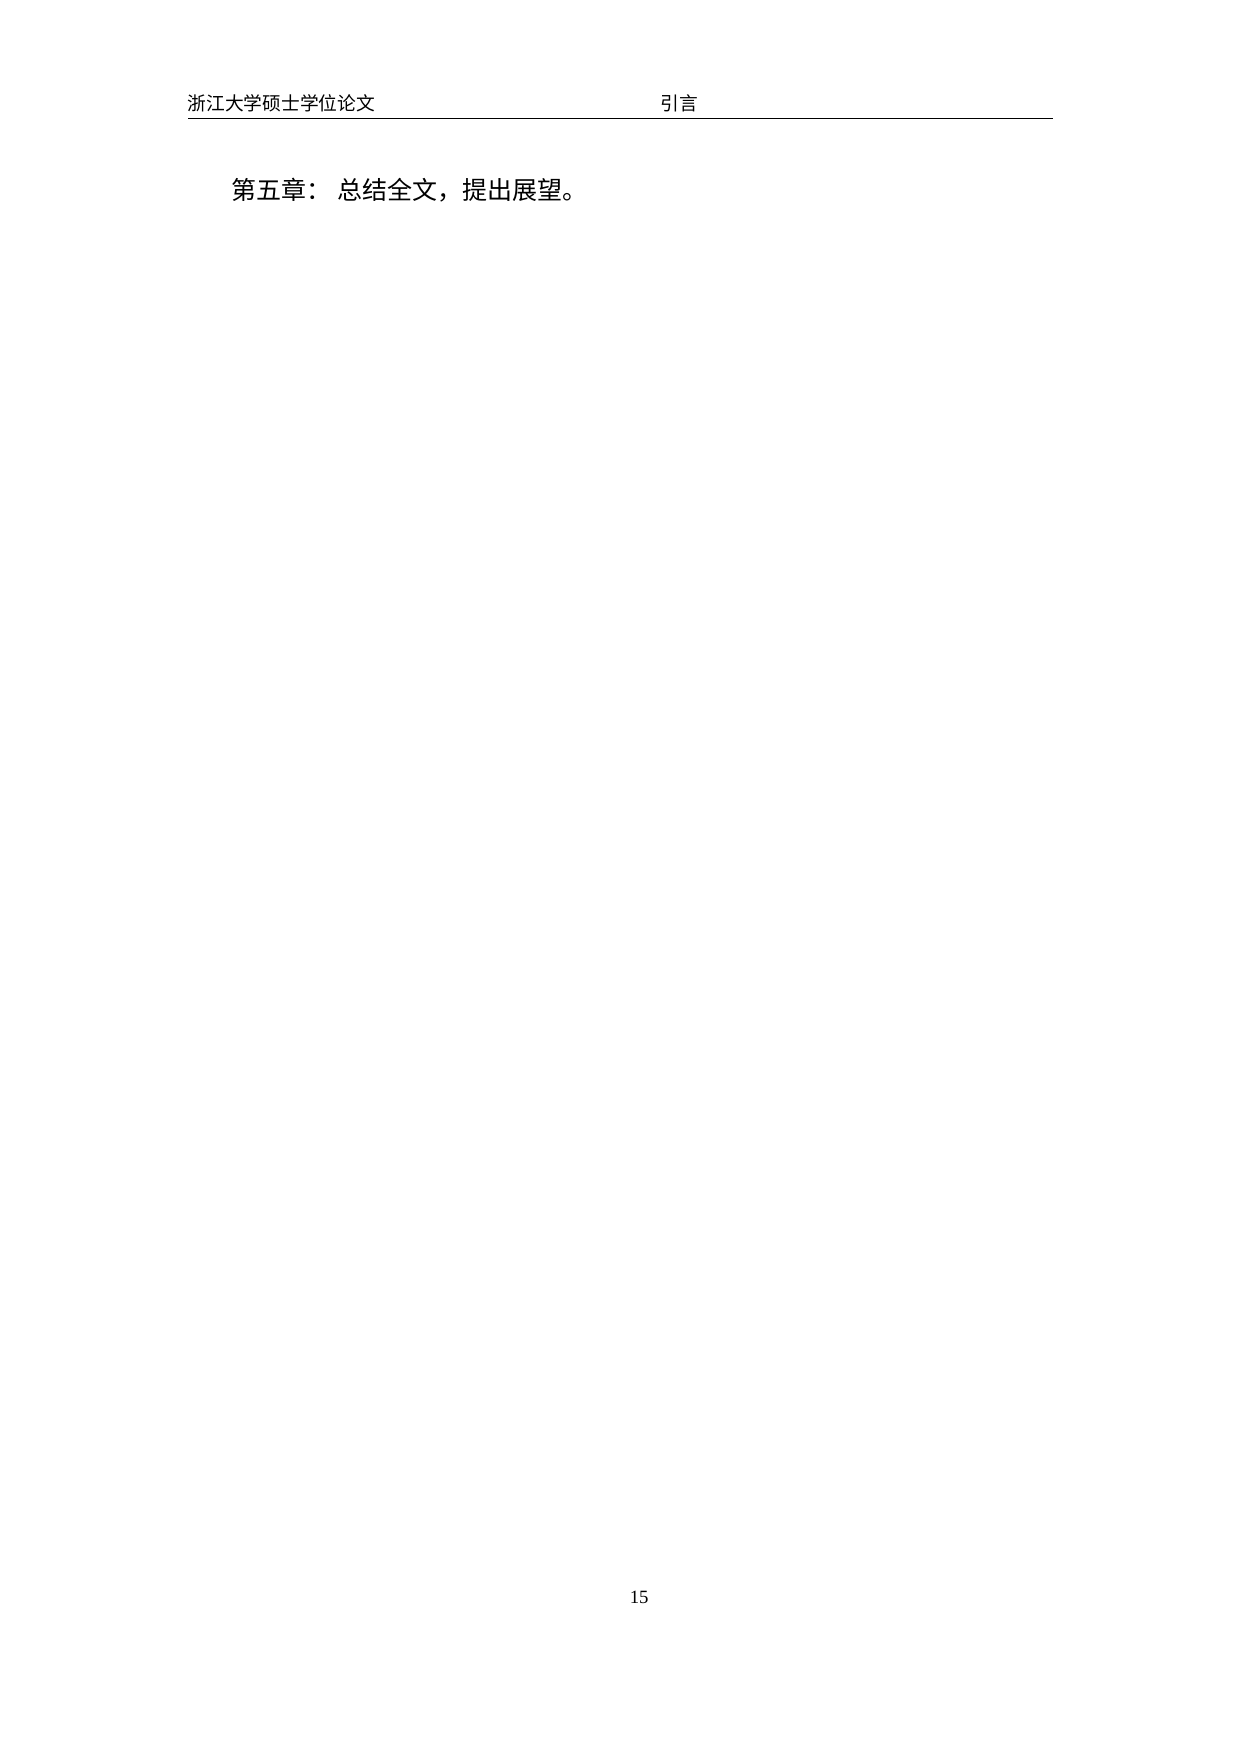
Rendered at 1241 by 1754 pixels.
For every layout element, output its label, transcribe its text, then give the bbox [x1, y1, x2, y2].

text 第五章： 总结全文，提出展望。 [187, 155, 1053, 223]
